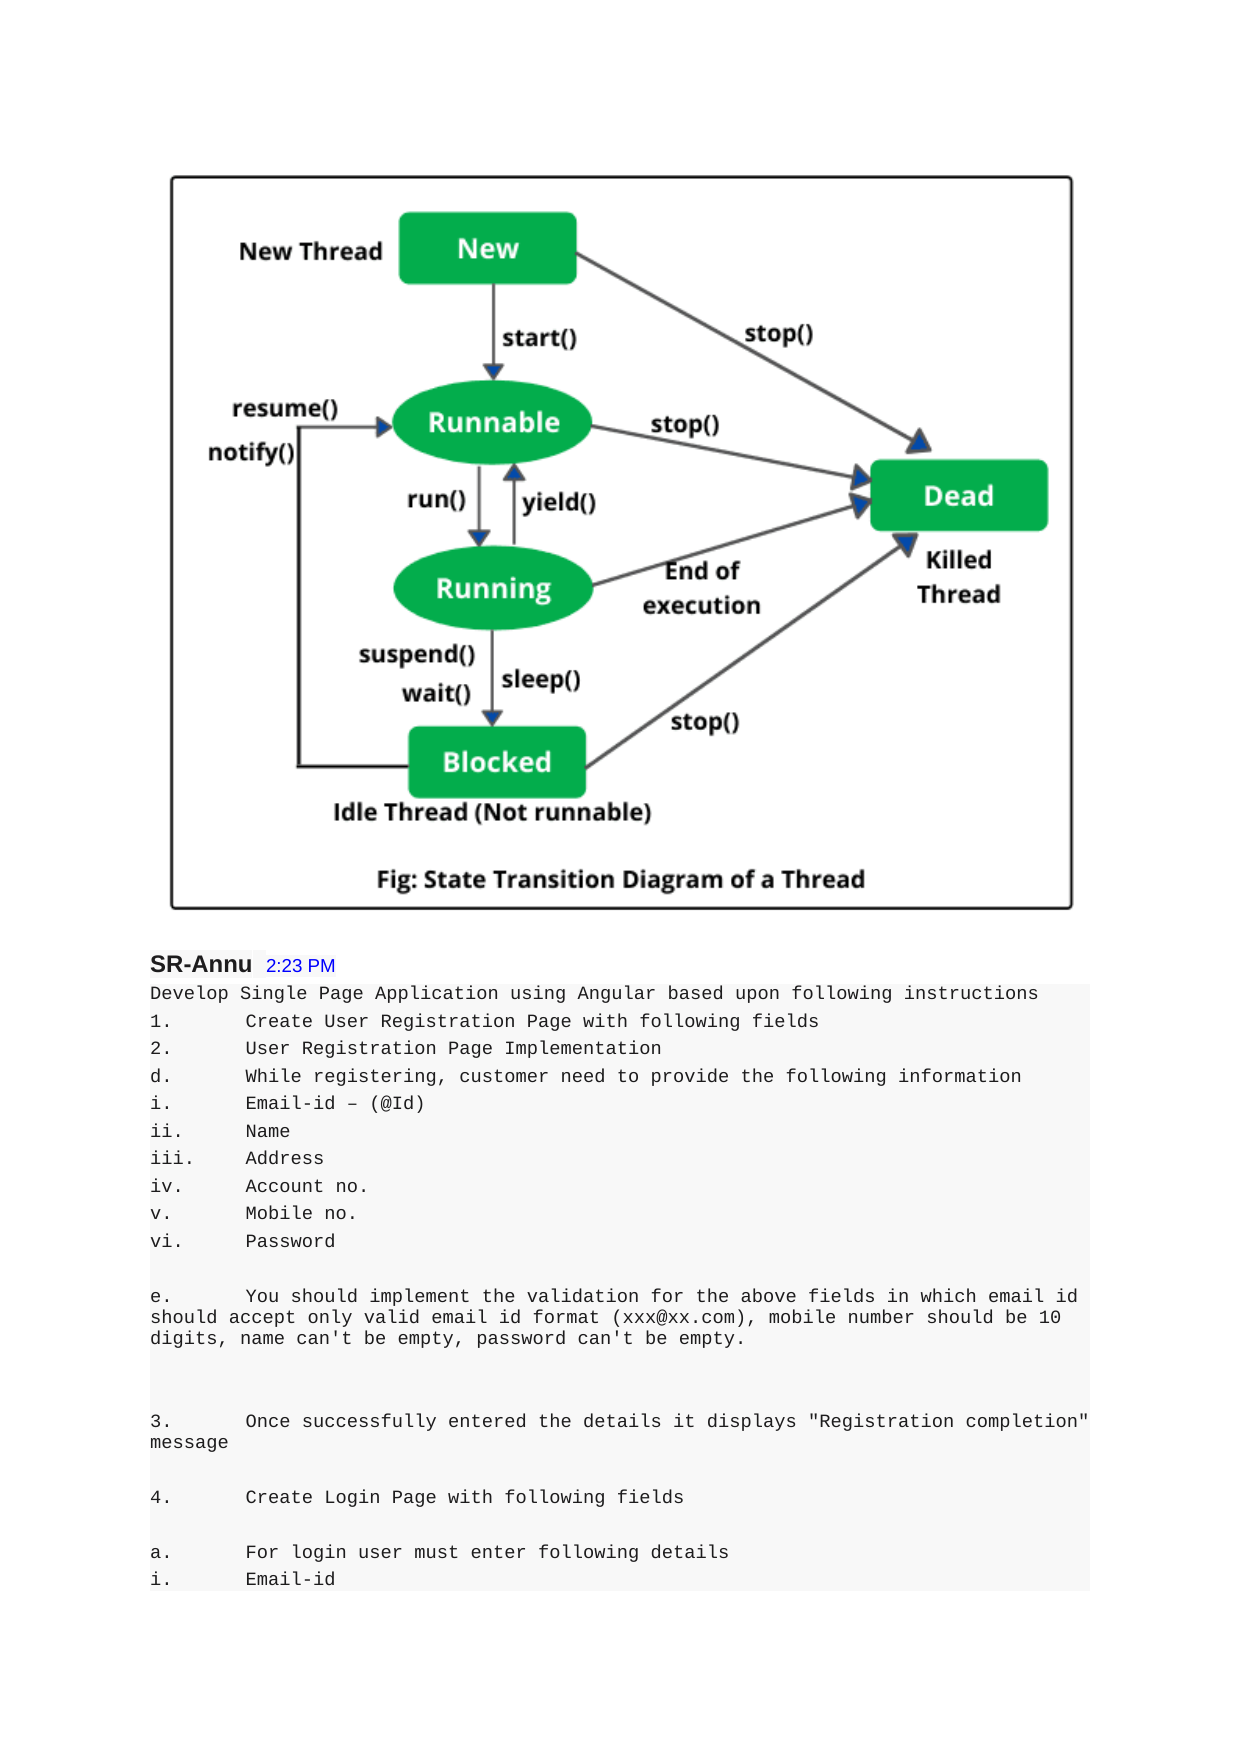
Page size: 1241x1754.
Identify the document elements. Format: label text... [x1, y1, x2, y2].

picture [150, 150, 1088, 932]
text v. Mobile no. [150, 1204, 1090, 1225]
text 1. Create User Registration Page with following fields [150, 1011, 1090, 1033]
text i. Email-id – (@Id) [150, 1094, 1090, 1115]
text Develop Single Page Application using Angular based upon following instructions [150, 984, 1090, 1005]
text d. While registering, customer need to provide the following information [150, 1066, 1090, 1088]
text iii. Address [150, 1149, 1090, 1170]
text ii. Name [150, 1121, 1090, 1143]
text vi. Password [150, 1231, 1090, 1253]
text 2. User Registration Page Implementation [150, 1039, 1090, 1060]
text 3. Once successfully entered the details it displays "Registration completion" message [150, 1411, 1090, 1454]
text e. You should implement the validation for the above fields in which email id should accept only valid email id format (xxx@xx.com), mobile number should be 10 digits, name can't be empty, password can't be empty. [150, 1286, 1090, 1350]
text SR-Annu 2:23 PM [266, 950, 1090, 978]
text a. For login user must enter following details [150, 1543, 1090, 1564]
text 4. Create Login Page with following fields [150, 1488, 1090, 1509]
text i. Email-id [150, 1570, 1090, 1591]
text iv. Account no. [150, 1176, 1090, 1198]
